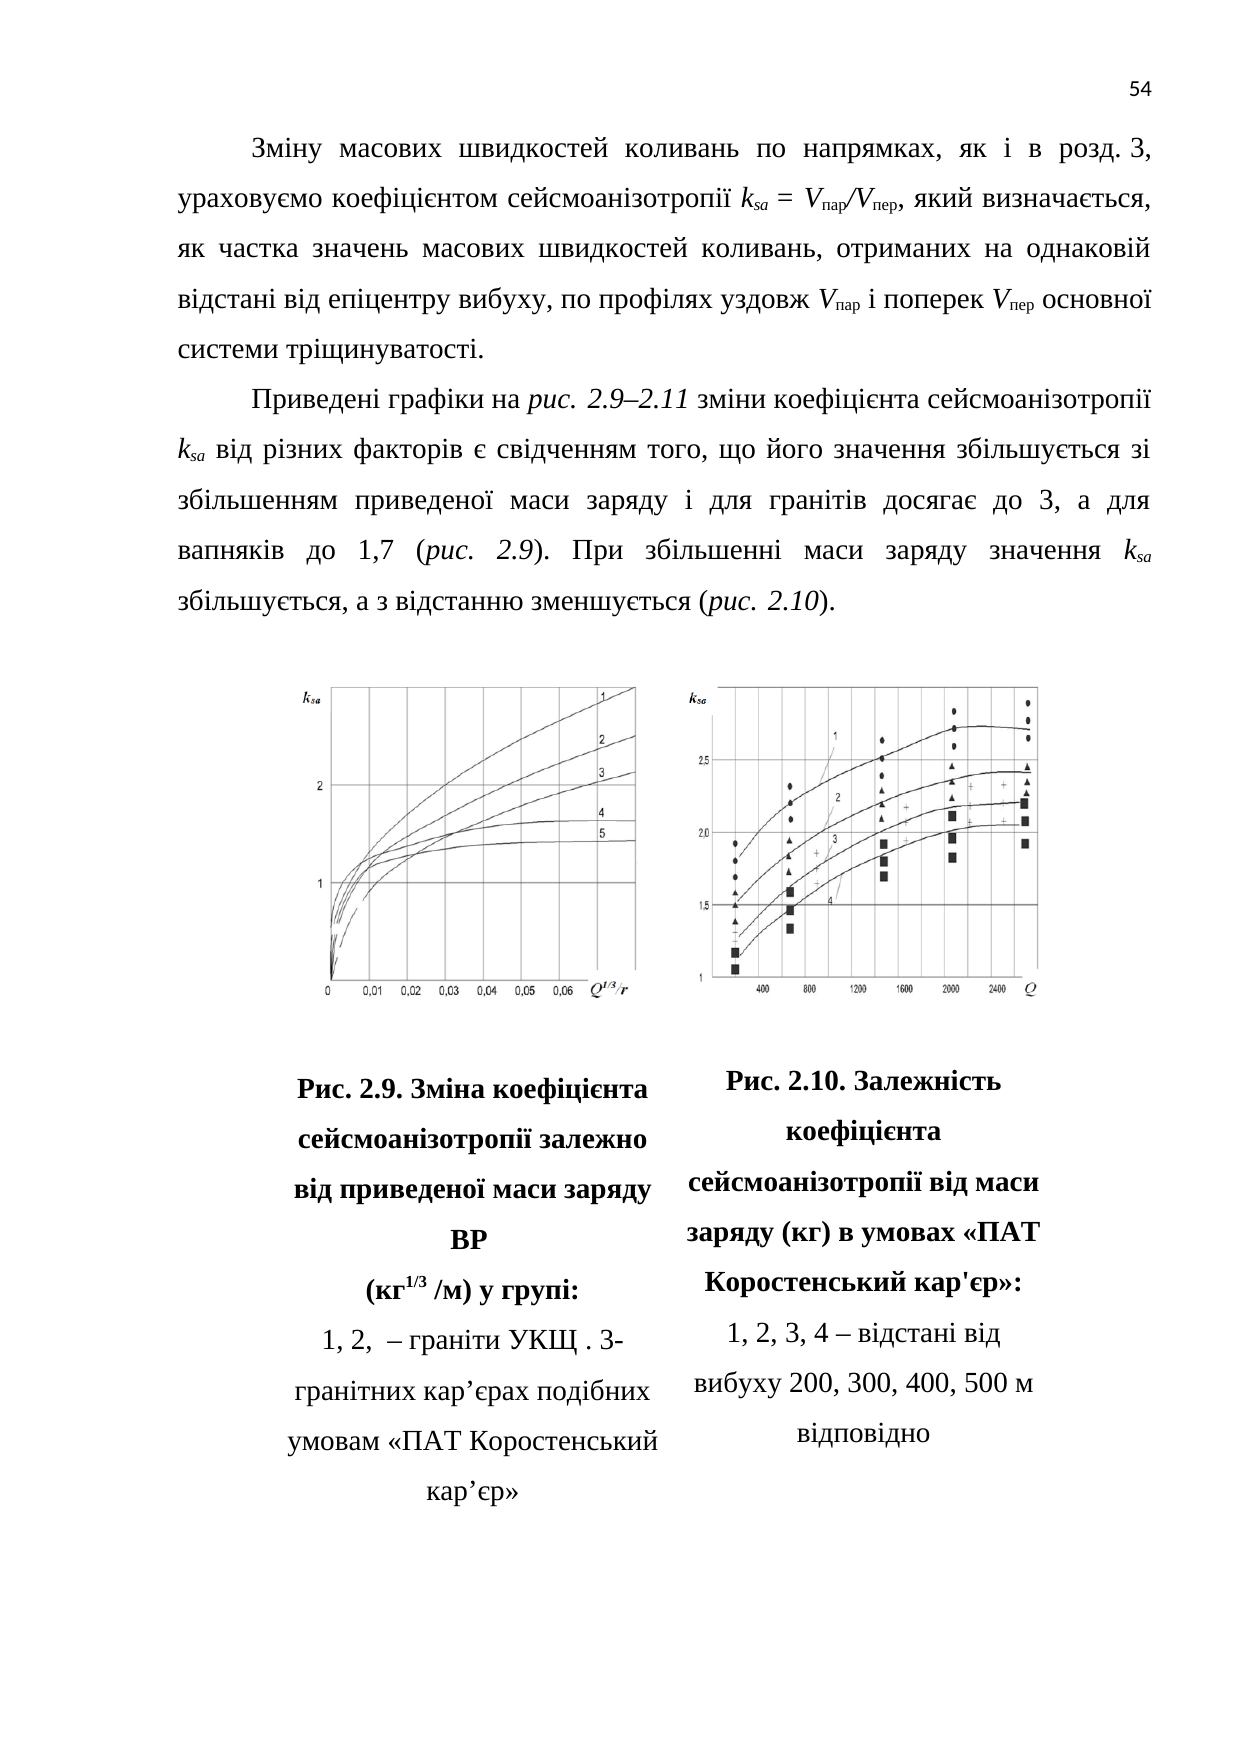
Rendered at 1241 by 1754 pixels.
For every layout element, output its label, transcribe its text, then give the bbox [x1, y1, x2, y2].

table_header Рис. 2.9. Зміна коефіцієнта сейсмоанізотропії залежно від приведеної маси заряду ВР (кг1/3 /м) у групі: 1, 2, – граніти УКЩ . 3- гранітних кар’єрах подібних умовам «ПАТ Коростенський кар’єр» [273, 683, 672, 1520]
table_header Рис. 2.10. Залежність коефіцієнта сейсмоанізотропії від маси заряду (кг) в умовах «ПАТ Коростенський кар'єр»: 1, 2, 3, 4 – відстані від вибуху 200, 300, 400, відповідно [672, 683, 1056, 1520]
text Приведені графіки на рис. 2.9–2.11 зміни коефіцієнта сейсмоанізотропії ksa від різних факторів є свідченням того, що його значення збільшується зі збільшенням приведеної маси заряду і для гранітів досягає до 3, а для вапняків до 1,7 (рис. 2.9). При збільшенні маси заряду значення ksa збільшується, а з відстанню зменшується (рис. 2.10). [177, 381, 1152, 616]
picture [298, 683, 647, 1007]
picture [684, 683, 1043, 999]
text Зміну масових швидкостей коливань по напрямках, як і в розд. 3, ураховуємо коефіцієнтом сейсмоанізотропії ksa = Vпар/Vпер, який визначається, як частка значень масових швидкостей коливань, отриманих на однаковій відстані від епіцентру вибуху, по профілях уздовж Vпар і поперек Vпер основної системи тріщинуватості. [177, 130, 1152, 364]
